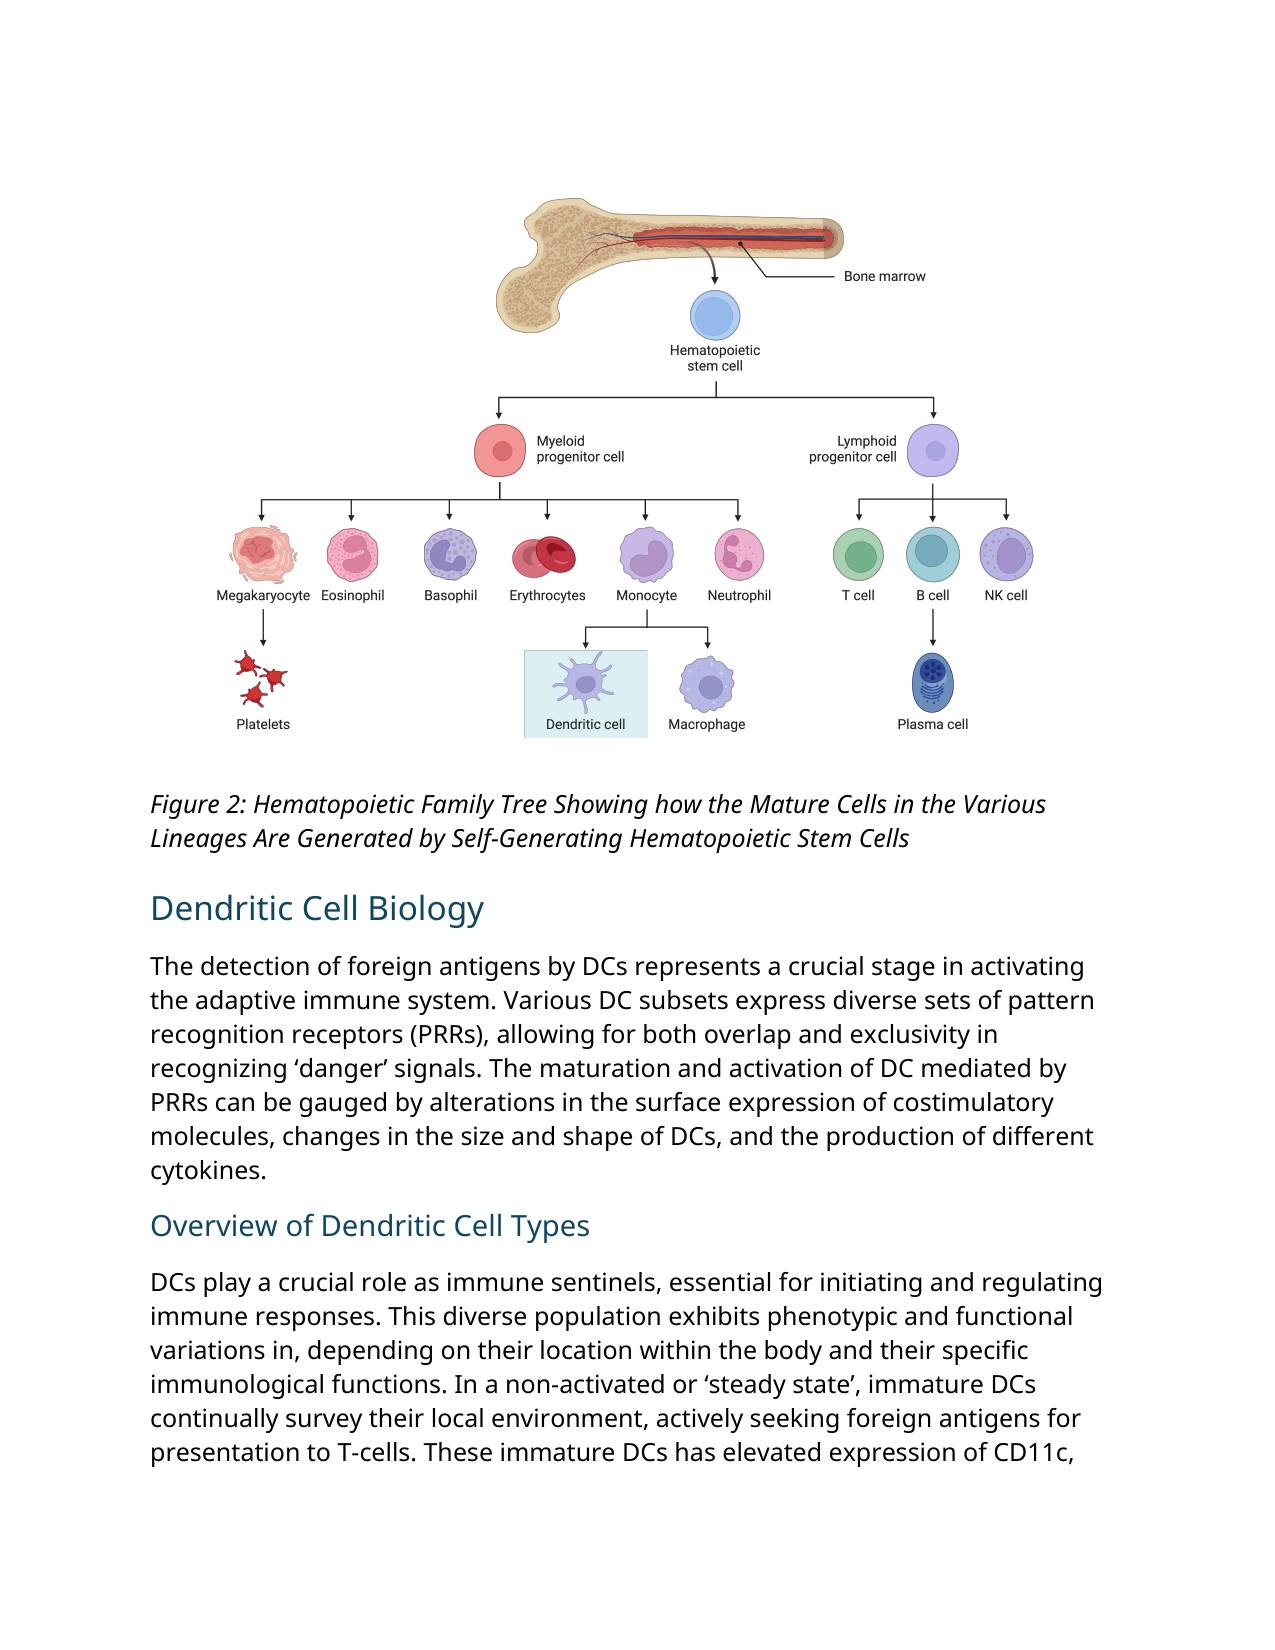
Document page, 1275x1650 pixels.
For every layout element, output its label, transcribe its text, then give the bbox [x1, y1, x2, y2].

text The detection of foreign antigens by DCs represents a crucial stage in activating the adaptive immune system. Various DC subsets express diverse sets of pattern recognition receptors (PRRs), allowing for both overlap and exclusivity in recognizing ‘danger’ signals. The maturation and activation of DC mediated by PRRs can be gauged by alterations in the surface expression of costimulatory molecules, changes in the size and shape of DCs, and the production of different cytokines. [150, 948, 1125, 1187]
subtitle Overview of Dendritic Cell Types [150, 1206, 1125, 1245]
subtitle Dendritic Cell Biology [150, 884, 1125, 930]
picture [188, 153, 1064, 767]
table_header Figure 2: Hematopoietic Family Tree Showing how the Mature Cells in the Various Lineages Are Generated by Self-Generating Hematopoietic Stem Cells [139, 150, 1114, 868]
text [150, 1264, 1125, 1468]
